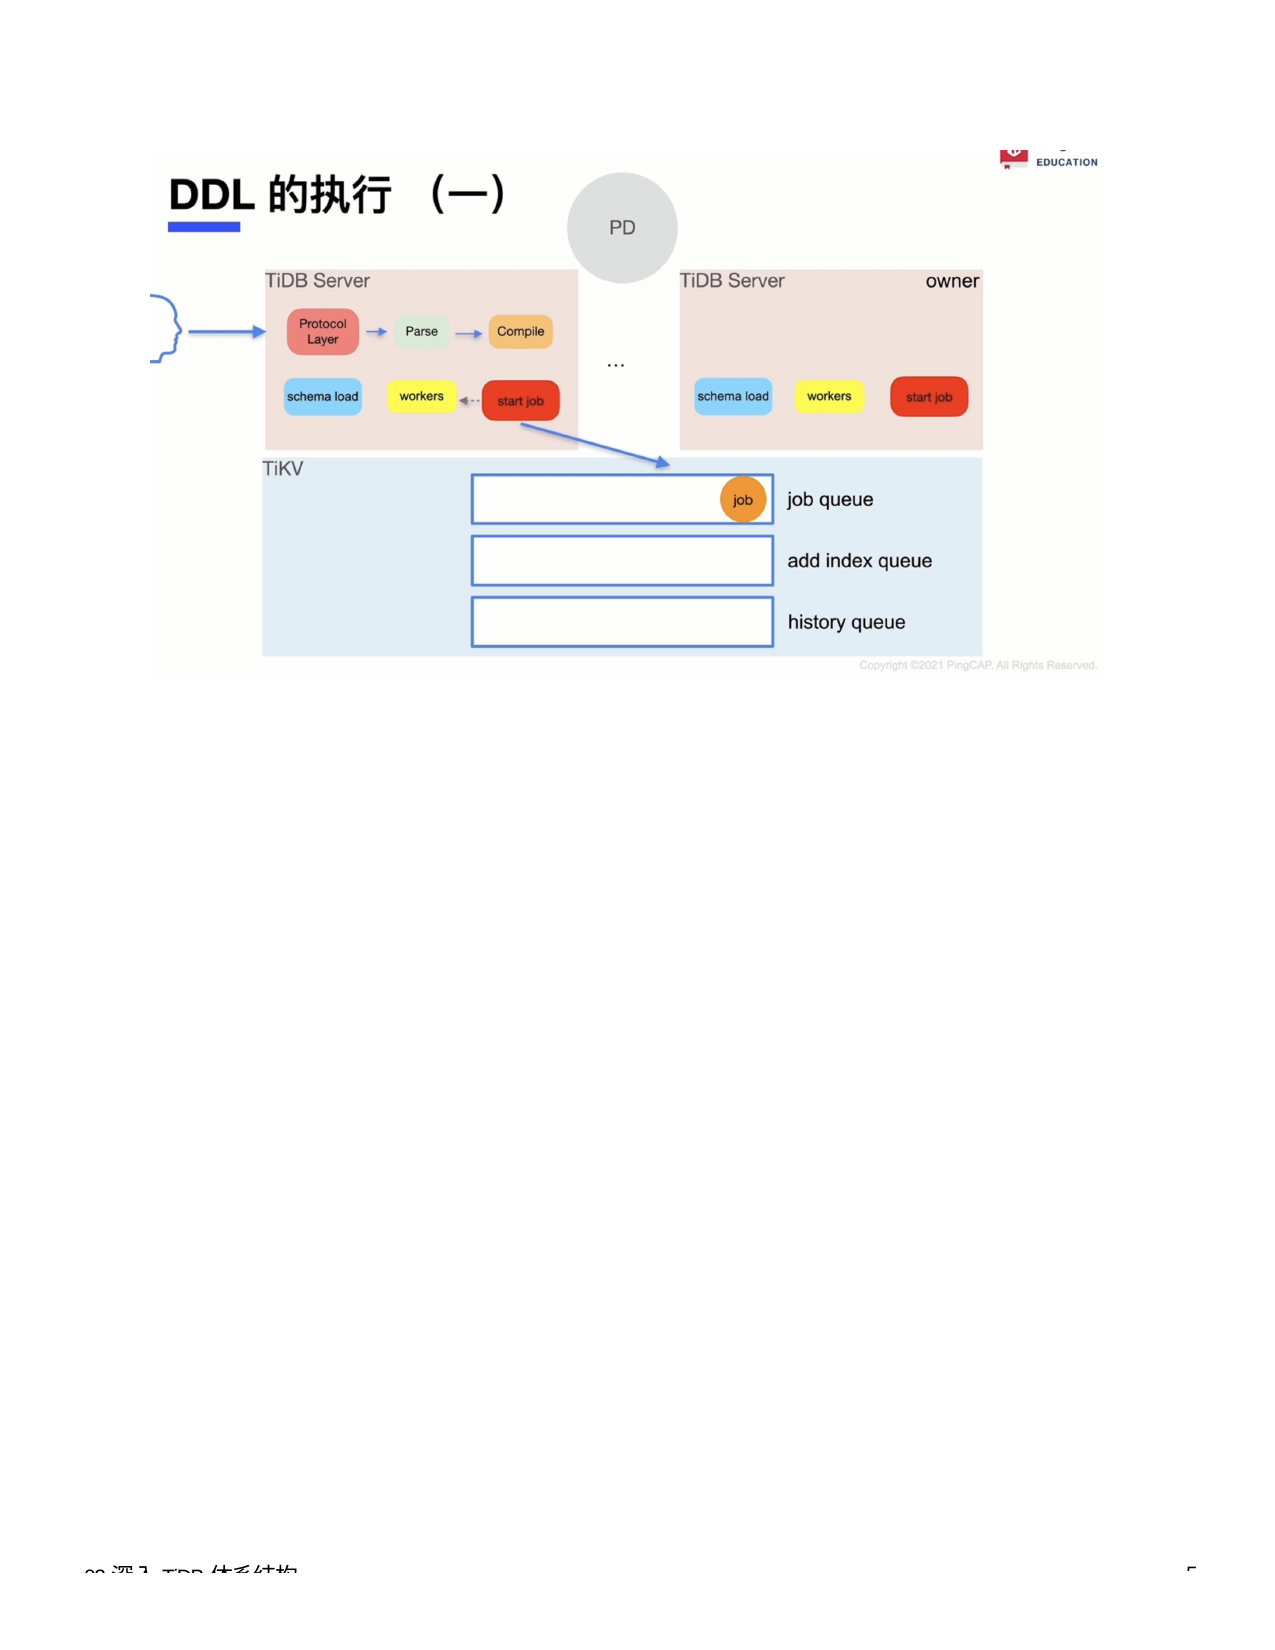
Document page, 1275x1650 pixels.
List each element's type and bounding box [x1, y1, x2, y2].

picture [150, 150, 1106, 677]
